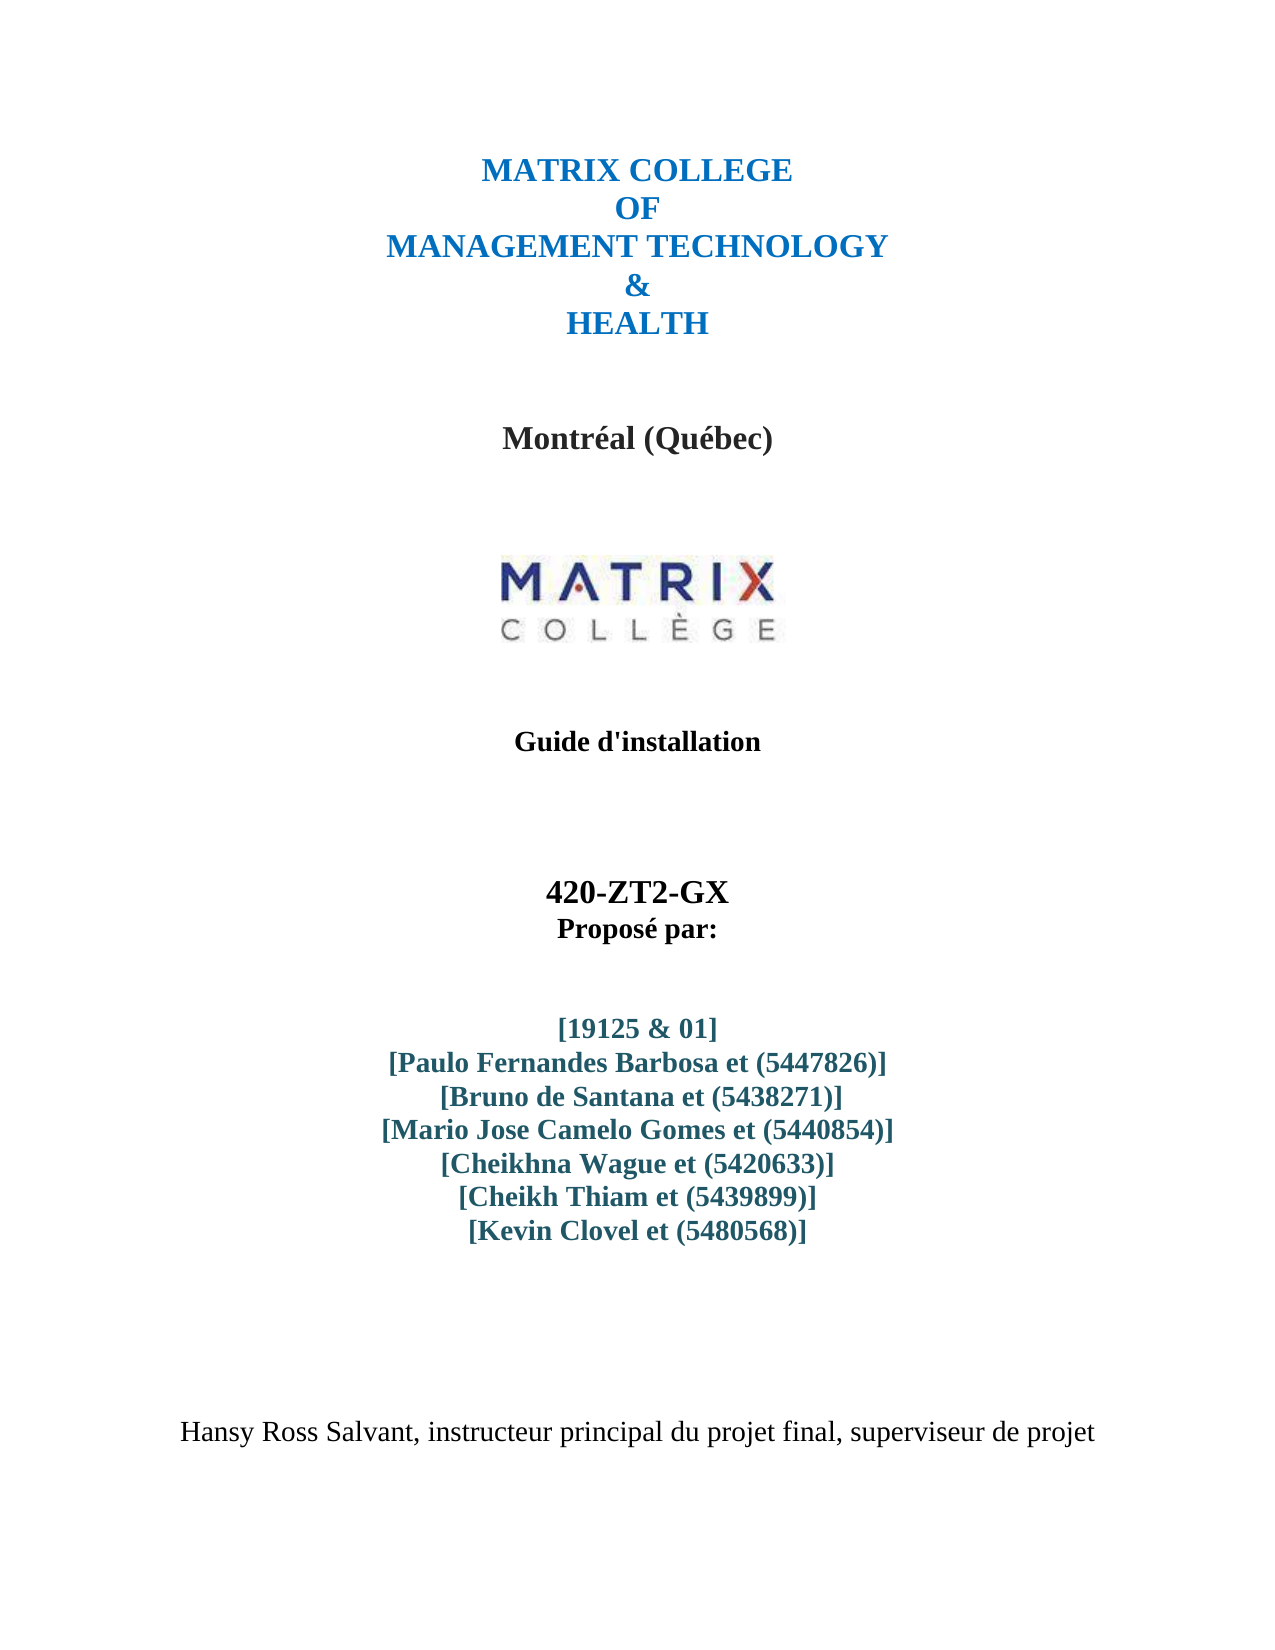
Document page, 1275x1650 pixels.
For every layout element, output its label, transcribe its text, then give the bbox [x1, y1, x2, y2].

text MANAGEMENT TECHNOLOGY [150, 227, 1125, 265]
text [Cheikhna Wague et (5420633)] [150, 1146, 1125, 1179]
text [Bruno de Santana et (5438271)] [150, 1079, 1125, 1112]
text & [150, 265, 1125, 303]
text HEALTH [150, 303, 1125, 342]
text [19125 & 01] [150, 1012, 1125, 1045]
text [Cheikh Thiam et (5439899)] [150, 1179, 1125, 1213]
text 420-ZT2-GX [150, 873, 1125, 911]
text OF [150, 188, 1125, 227]
text Hansy Ross Salvant, instructeur principal du projet final, superviseur de projet [150, 1414, 1125, 1448]
picture [501, 555, 786, 643]
text Montréal (Québec) [150, 418, 1125, 457]
text Proposé par: [150, 911, 1125, 944]
text [Mario Jose Camelo Gomes et (5440854)] [150, 1112, 1125, 1146]
text [Kevin Clovel et (5480568)] [150, 1213, 1125, 1246]
text Guide d'installation [150, 724, 1125, 758]
text [Paulo Fernandes Barbosa et (5447826)] [150, 1045, 1125, 1079]
text MATRIX COLLEGE [150, 150, 1125, 188]
